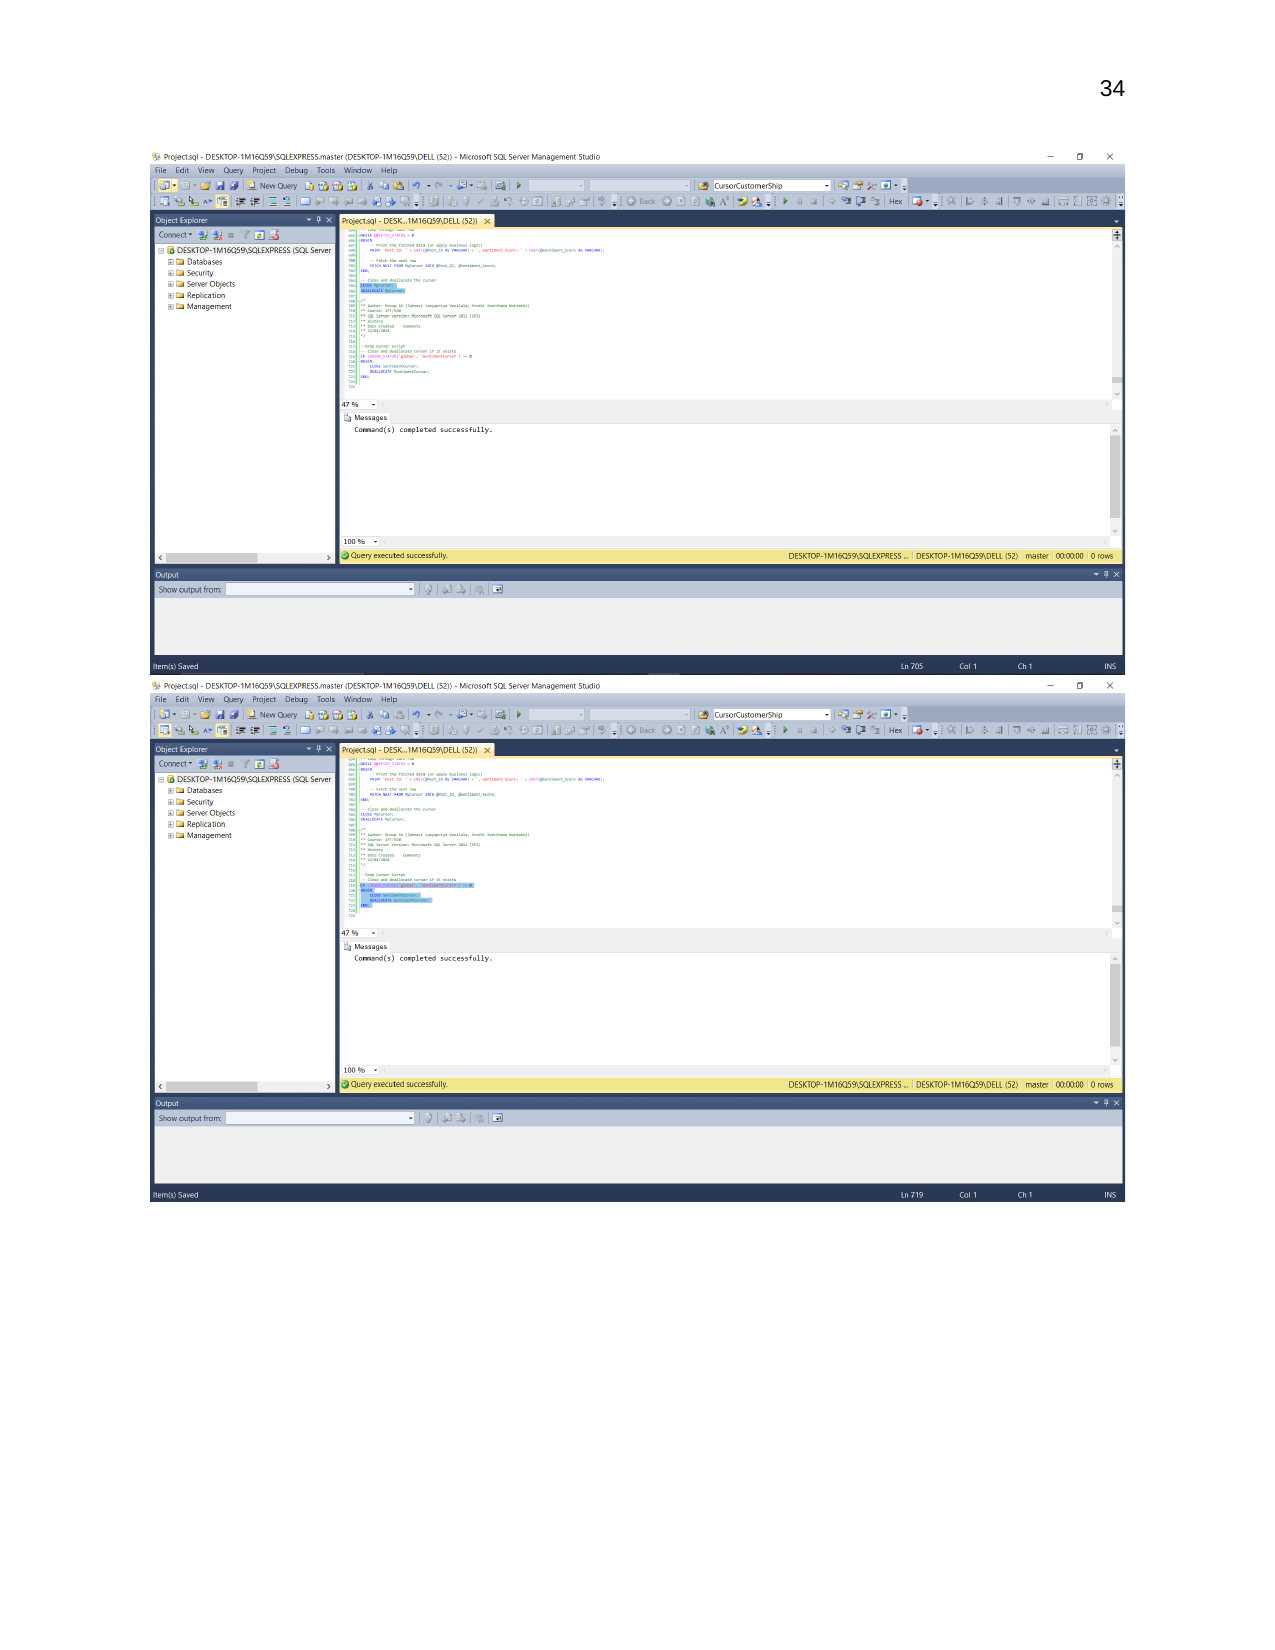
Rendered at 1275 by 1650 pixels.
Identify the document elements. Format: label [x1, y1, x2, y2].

picture [150, 678, 1125, 1202]
picture [150, 150, 1125, 675]
